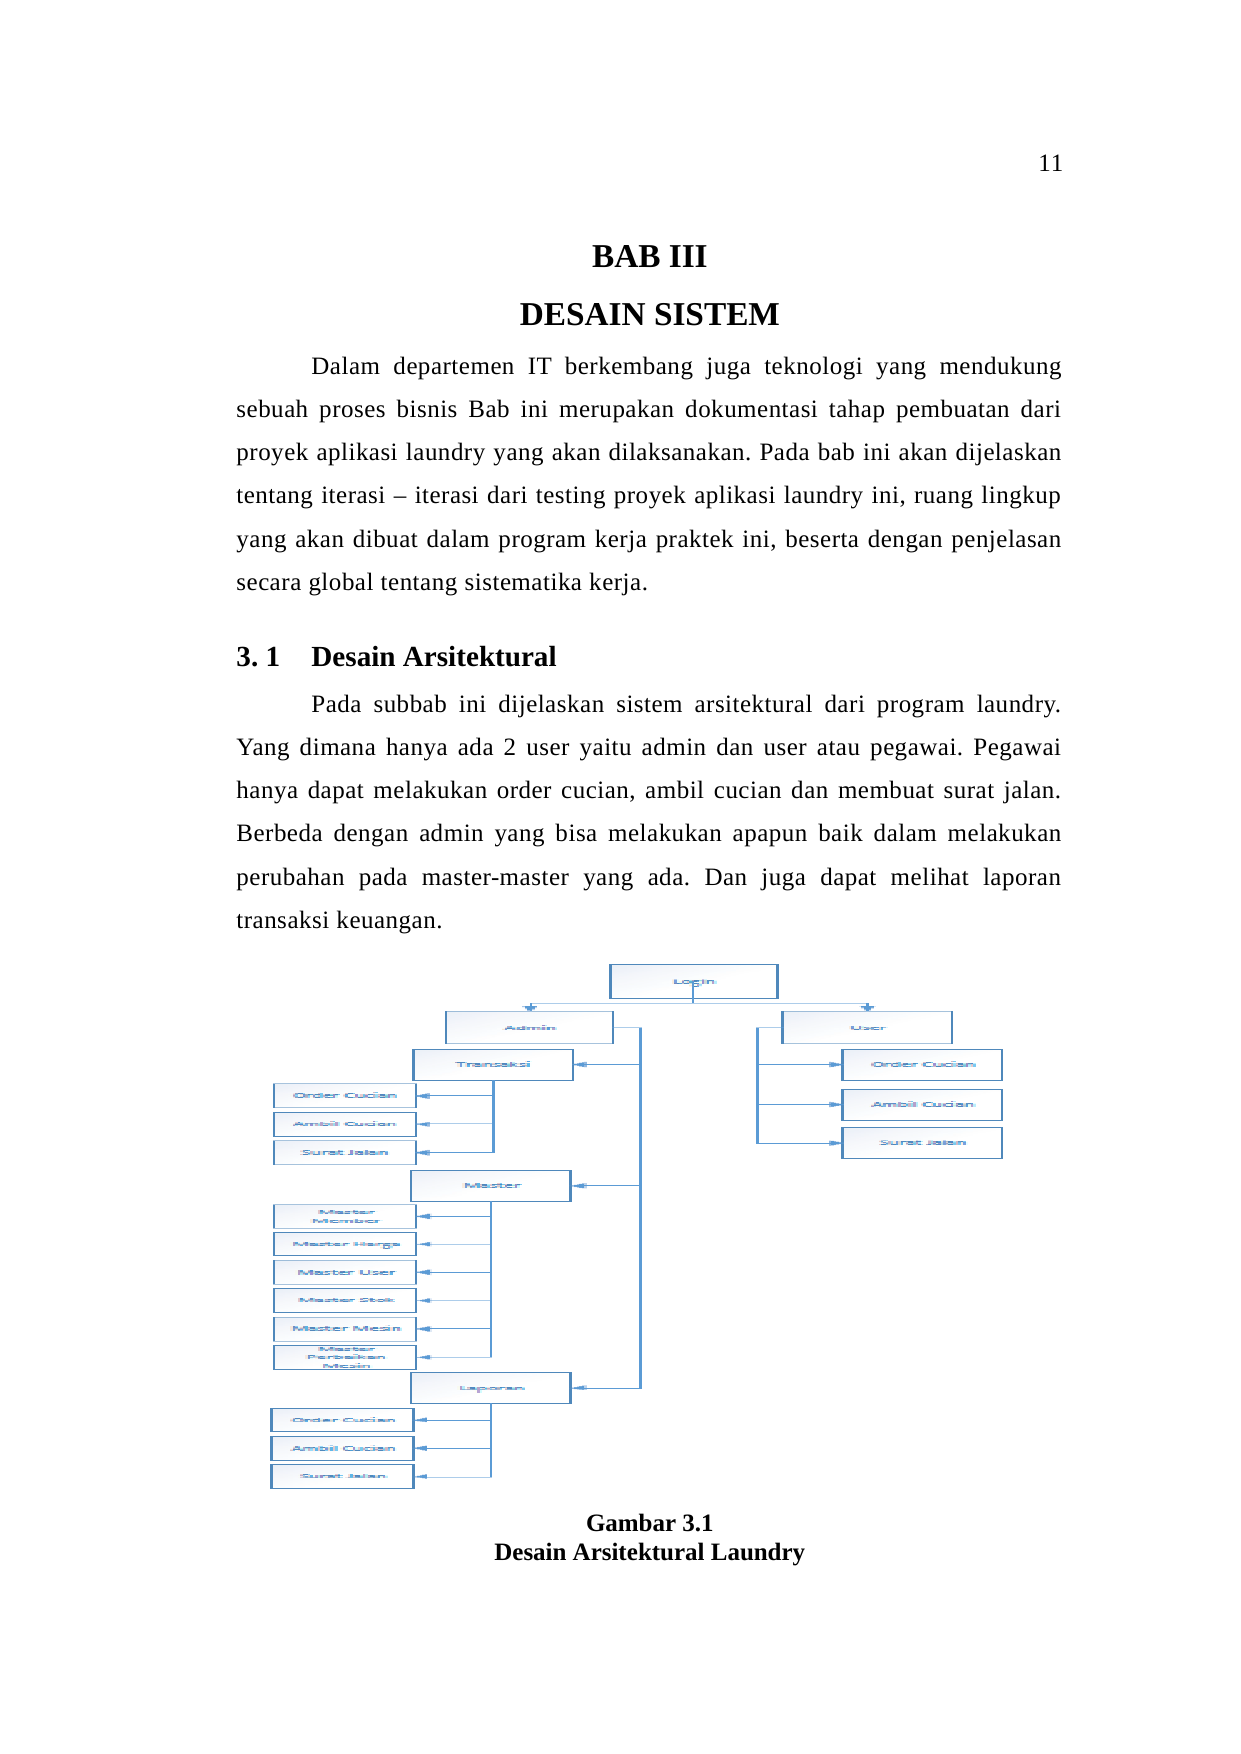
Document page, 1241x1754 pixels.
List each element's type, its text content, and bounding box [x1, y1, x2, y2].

list Desain Arsitektural [236, 639, 1063, 672]
text DESAIN SISTEM [236, 294, 1063, 332]
picture [236, 947, 1041, 1494]
text BAB III [236, 236, 1063, 274]
text Gambar 3.1 [236, 1508, 1063, 1537]
text Desain Arsitektural Laundry [236, 1537, 1063, 1566]
title Dalam departemen IT berkembang juga teknologi yang mendukung sebuah proses bisnis Bab ini merupakan dokumentasi tahap pembuatan dari proyek aplikasi laundry yang akan dilaksanakan. Pada bab ini akan dijelaskan tentang iterasi – iterasi dari testing proyek aplikasi laundry ini, ruang lingkup yang akan dibuat dalam program kerja praktek ini, beserta dengan penjelasan secara global tentang sistematika kerja. [236, 351, 1063, 596]
title Pada subbab ini dijelaskan sistem arsitektural dari program laundry. Yang dimana hanya ada 2 user yaitu admin dan user atau pegawai. Pegawai hanya dapat melakukan order cucian, ambil cucian dan membuat surat jalan. Berbeda dengan admin yang bisa melakukan apapun baik dalam melakukan perubahan pada master-master yang ada. Dan juga dapat melihat laporan transaksi keuangan. [236, 689, 1063, 933]
